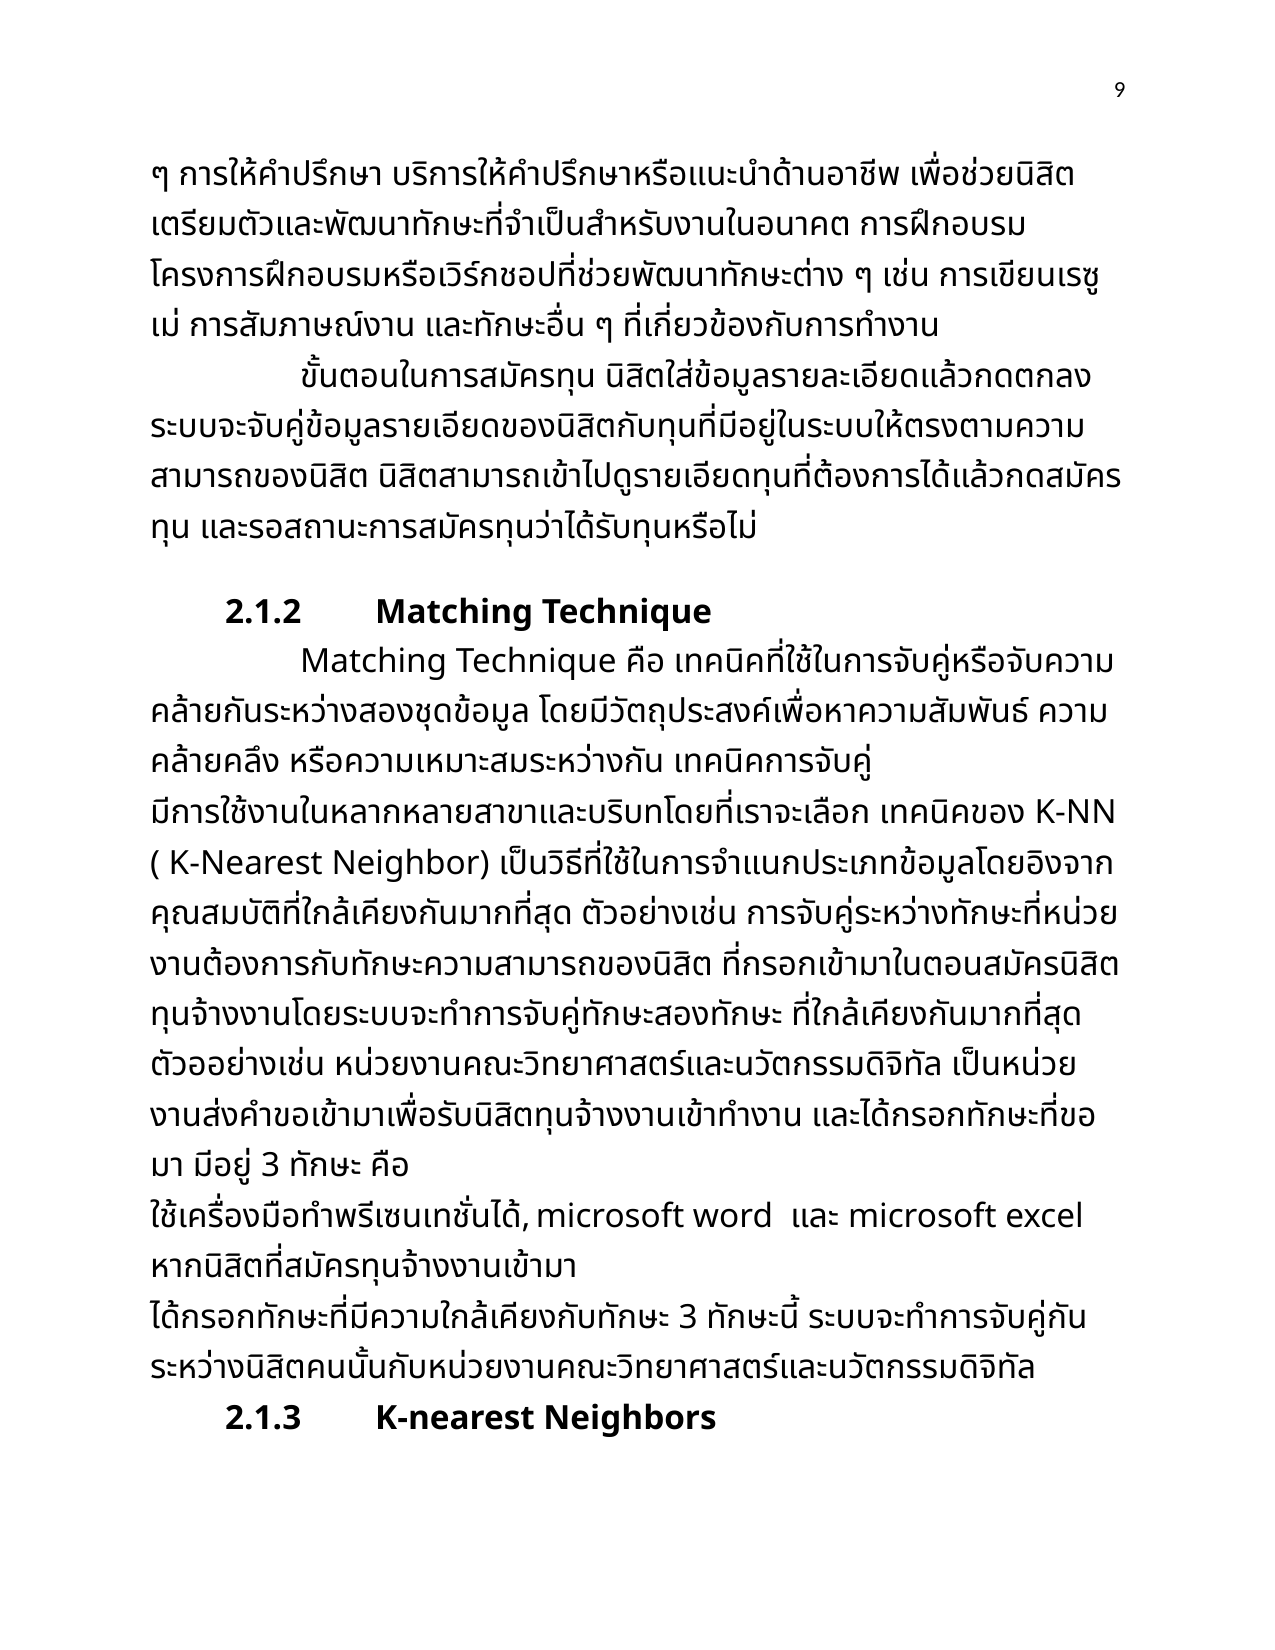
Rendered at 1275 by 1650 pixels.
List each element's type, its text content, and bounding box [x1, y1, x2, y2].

list Matching Technique [225, 587, 1125, 633]
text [150, 150, 1125, 352]
text ขั้นตอนในการสมัครทุน นิสิตใส่ข้อมูลรายละเอียดแล้วกดตกลงระบบจะจับคู่ข้อมูลรายเอียดของนิสิตกับทุนที่มีอยู่ในระบบให้ตรงตามความสามารถของนิสิต นิสิตสามารถเข้าไปดูรายเอียดทุนที่ต้องการได้แล้วกดสมัครทุน และรอสถานะการสมัครทุนว่าได้รับทุนหรือไม่ [150, 352, 1125, 553]
list K-nearest Neighbors [225, 1394, 1125, 1439]
list Matching Technique คือ เทคนิคที่ใช้ในการจับคู่หรือจับความคล้ายกันระหว่างสองชุดข้อมูล โดยมีวัตถุประสงค์เพื่อหาความสัมพันธ์ ความคล้ายคลึง หรือความเหมาะสมระหว่างกัน เทคนิคการจับคู่ มีการใช้งานในหลากหลายสาขาและบริบทโดยที่เราจะเลือก เทคนิคของ K-NN ( K-Nearest Neighbor) เป็นวิธีที่ใช้ในการจำแนกประเภทข้อมูลโดยอิงจากคุณสมบัติที่ใกล้เคียงกันมากที่สุด ตัวอย่างเช่น การจับคู่ระหว่างทักษะที่หน่วยงานต้องการกับทักษะความสามารถของนิสิต ที่กรอกเข้ามาในตอนสมัครนิสิตทุนจ้างงานโดยระบบจะทำการจับคู่ทักษะสองทักษะ ที่ใกล้เคียงกันมากที่สุด ตัวออย่างเช่น หน่วยงานคณะวิทยาศาสตร์และนวัตกรรมดิจิทัล เป็นหน่วยงานส่งคำขอเข้ามาเพื่อรับนิสิตทุนจ้างงานเข้าทำงาน และได้กรอกทักษะที่ขอมา มีอยู่ 3 ทักษะ คือ ใช้เครื่องมือทำพรีเซนเทชั่นได้, microsoft word และ microsoft excel หากนิสิตที่สมัครทุนจ้างงานเข้ามา ได้กรอกทักษะที่มีความใกล้เคียงกับทักษะ 3 ทักษะนี้ ระบบจะทำการจับคู่กัน ระหว่างนิสิตคนนั้นกับหน่วยงานคณะวิทยาศาสตร์และนวัตกรรมดิจิทัล [150, 636, 1125, 1394]
